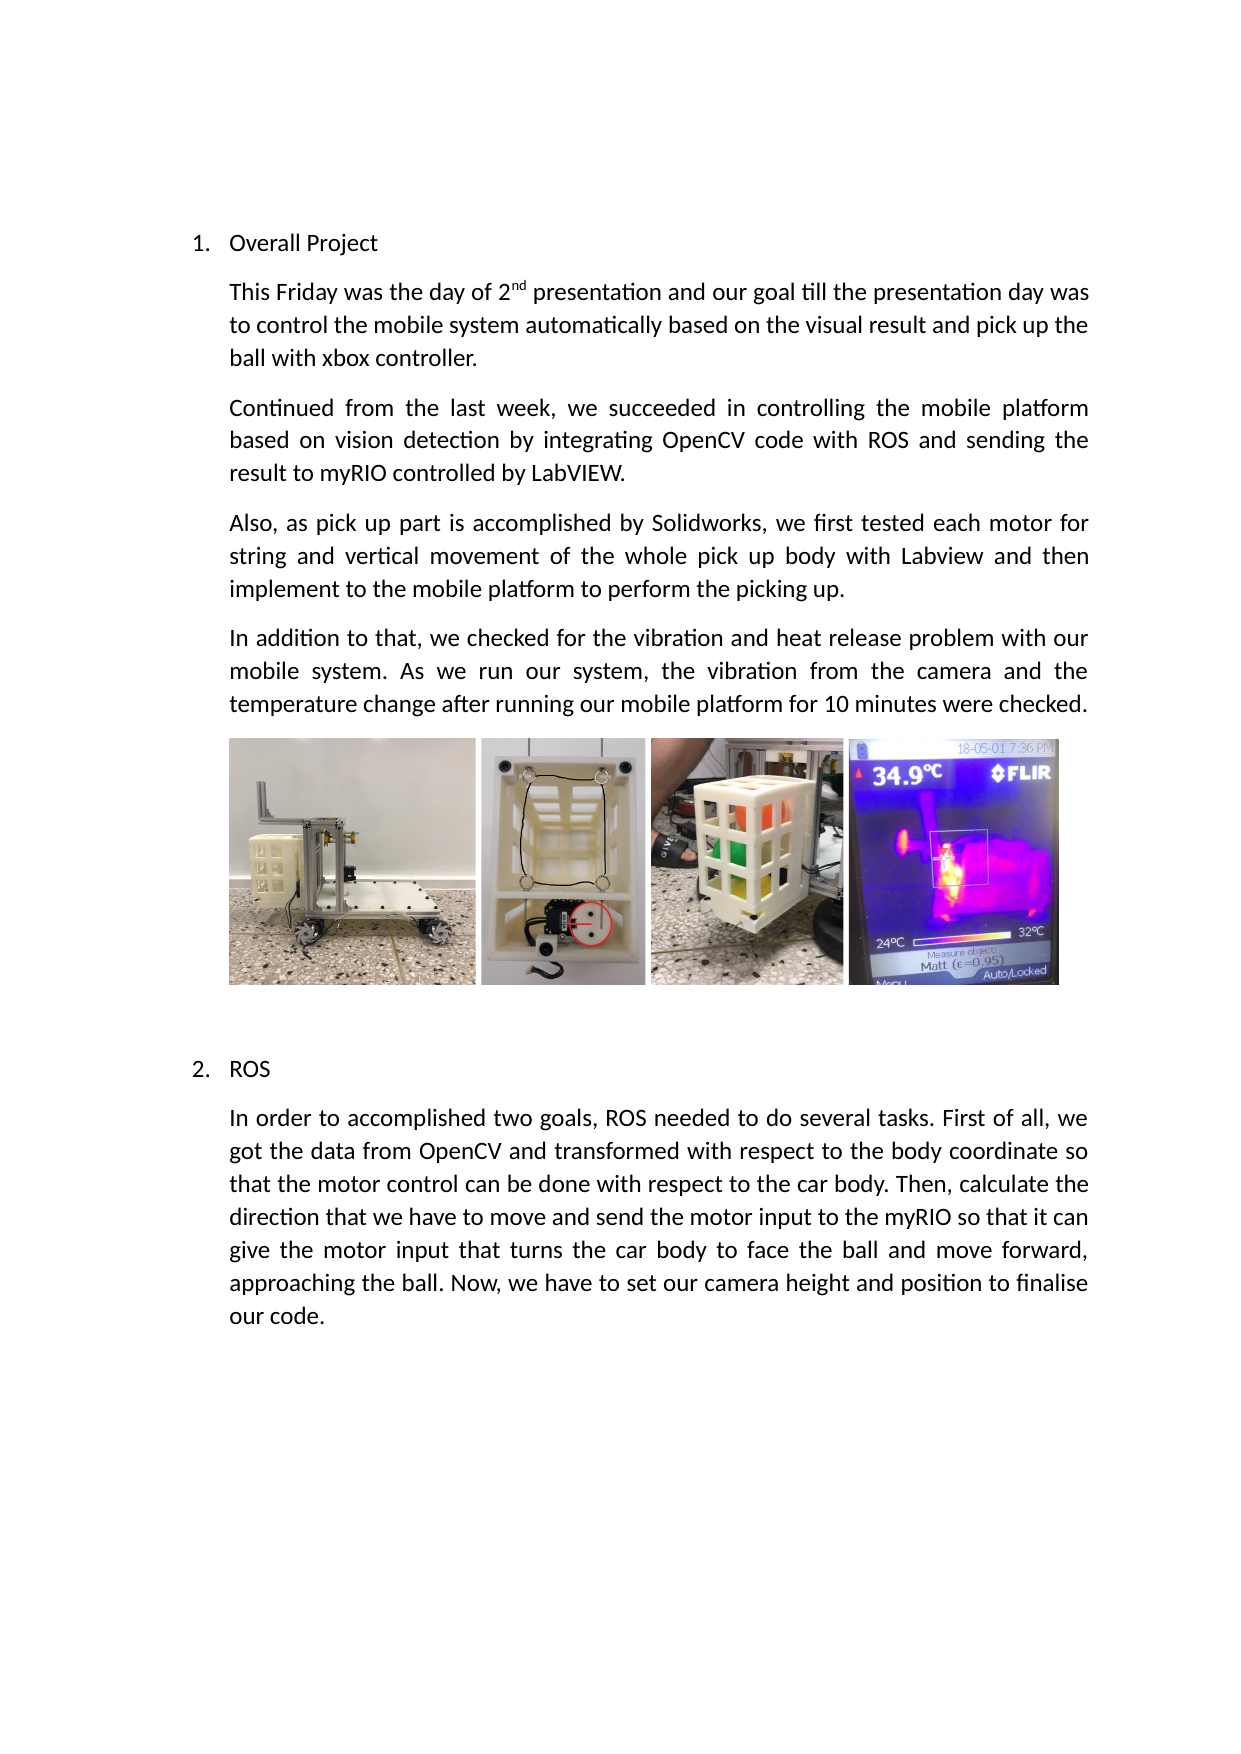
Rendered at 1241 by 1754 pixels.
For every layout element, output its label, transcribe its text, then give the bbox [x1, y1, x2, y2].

list This Friday was the day of 2nd presentation and our goal till the presentation day was to control the mobile system automatically based on the visual result and pick up the ball with xbox controller. [229, 276, 1090, 373]
list Overall Project [192, 227, 1090, 257]
list Continued from the last week, we succeeded in controlling the mobile platform based on vision detection by integrating OpenCV code with ROS and sending the result to myRIO controlled by LabVIEW. [229, 392, 1090, 488]
list Also, as pick up part is accomplished by Solidworks, we first tested each motor for string and vertical movement of the whole pick up body with Labview and then implement to the mobile platform to perform the picking up. [229, 507, 1090, 603]
list ROS [192, 1053, 1090, 1083]
picture [481, 738, 646, 985]
list In addition to that, we checked for the vibration and heat release problem with our mobile system. As we run our system, the vibration from the camera and the temperature change after running our mobile platform for 10 minutes were checked. [229, 623, 1090, 719]
picture [848, 739, 1059, 985]
list In order to accomplished two goals, ROS needed to do several tasks. First of all, we got the data from OpenCV and transformed with respect to the body coordinate so that the motor control can be done with respect to the car body. Then, calculate the direction that we have to move and send the motor input to the myRIO so that it can give the motor input that turns the car body to face the ball and move forward, approaching the ball. Now, we have to set our camera height and position to finalise our code. [229, 1103, 1090, 1331]
picture [651, 738, 844, 985]
picture [229, 738, 476, 985]
